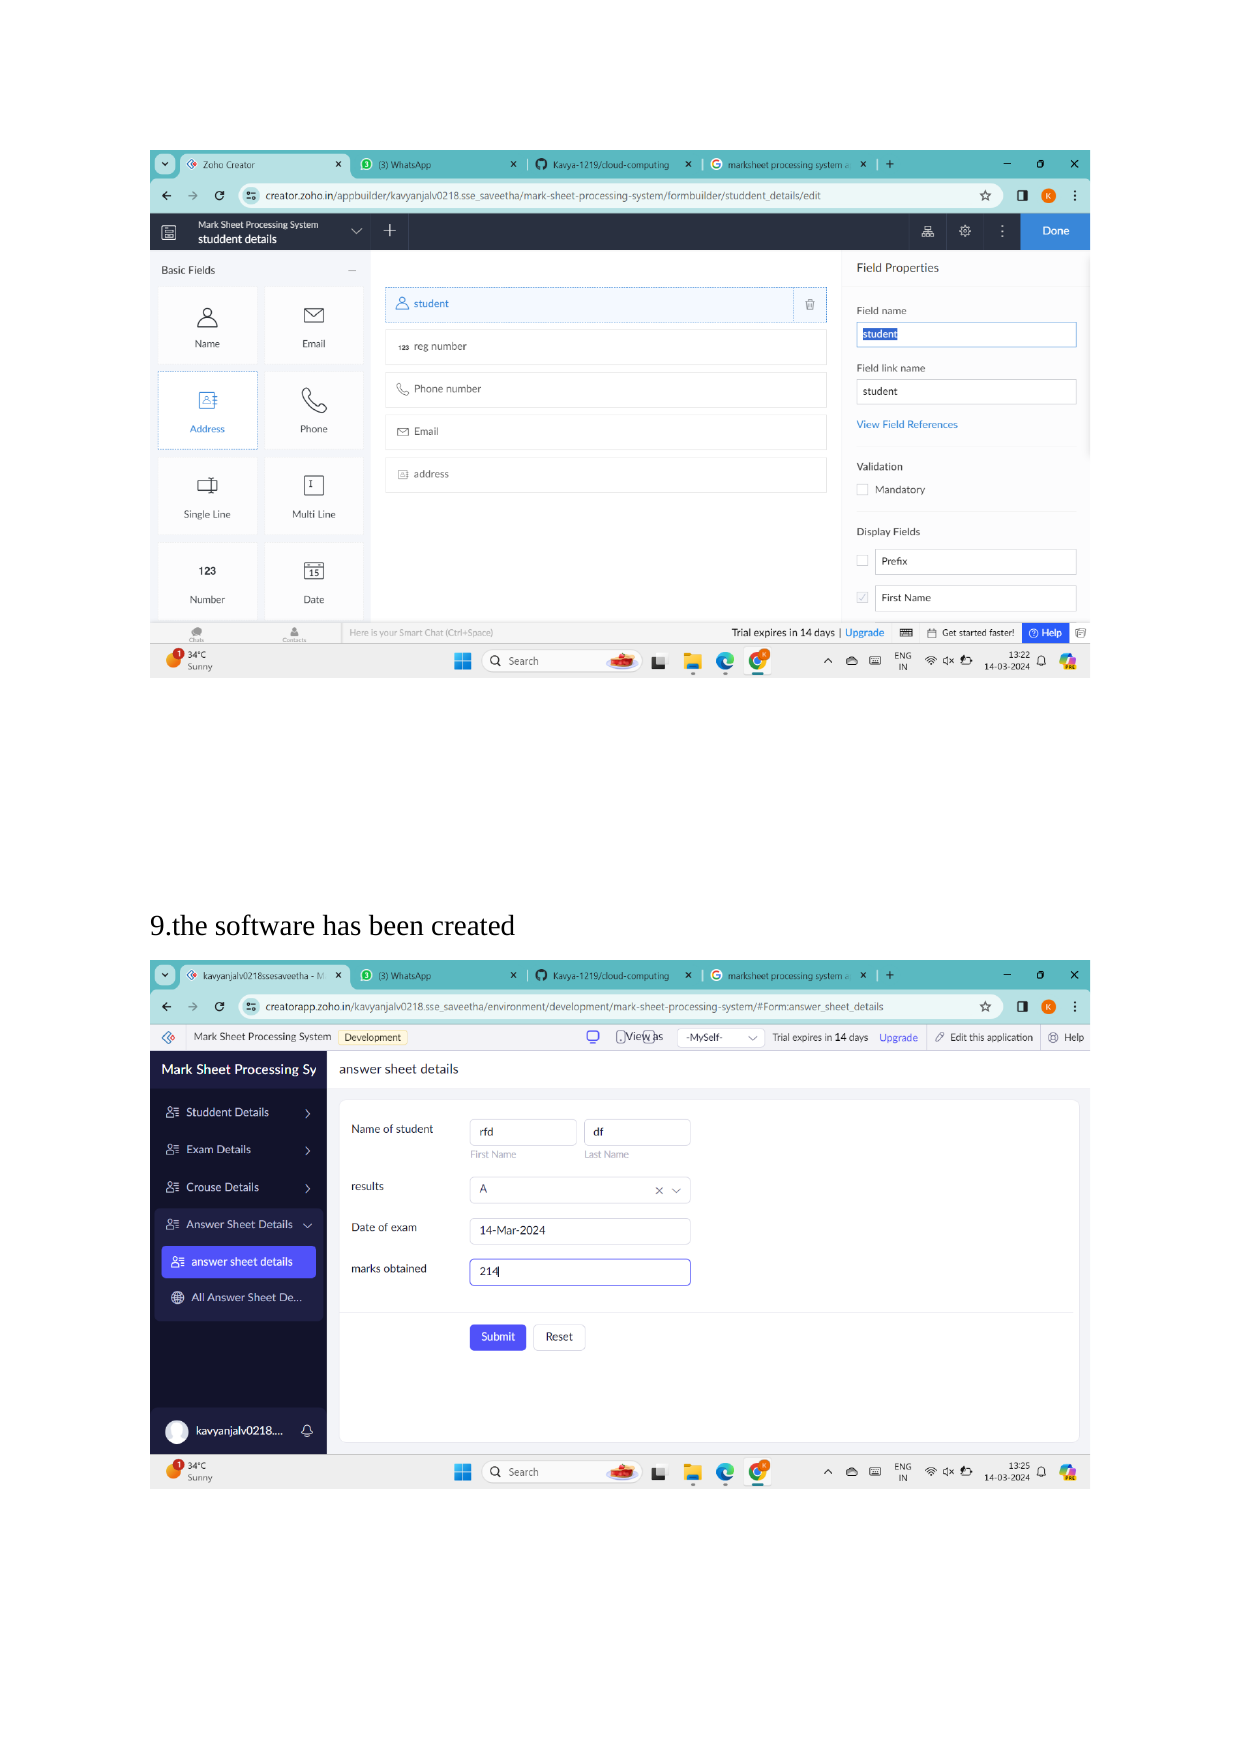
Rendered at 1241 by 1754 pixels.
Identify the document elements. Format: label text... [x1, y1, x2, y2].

picture [150, 150, 1091, 678]
text 9.the software has been created [150, 908, 1090, 942]
picture [150, 960, 1091, 1489]
